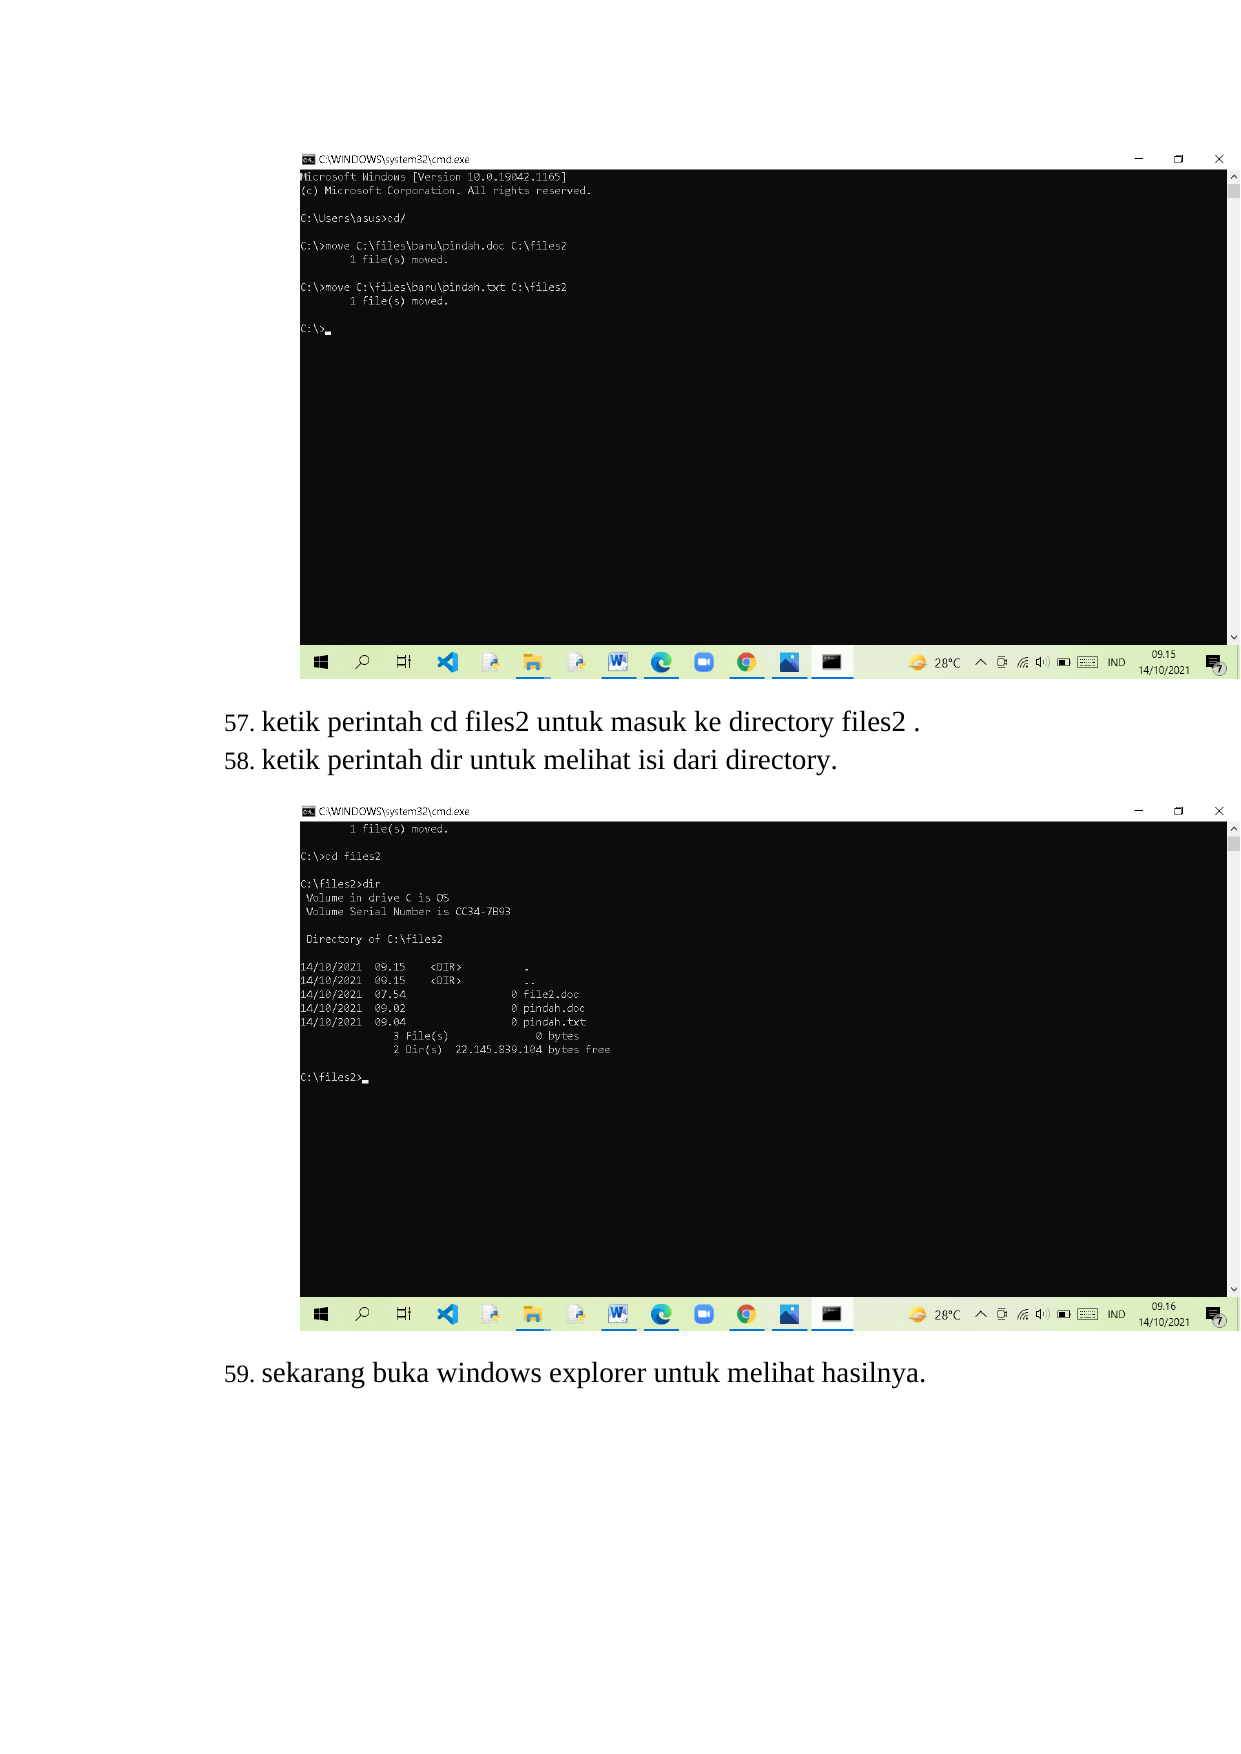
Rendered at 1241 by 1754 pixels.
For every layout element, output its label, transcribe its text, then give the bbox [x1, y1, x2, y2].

picture [300, 801, 1241, 1331]
list sekarang buka windows explorer untuk melihat hasilnya. [224, 1355, 1090, 1389]
list ketik perintah cd files2 untuk masuk ke directory files2 . [224, 704, 1090, 737]
list ketik perintah dir untuk melihat isi dari directory. [224, 742, 1090, 776]
picture [300, 150, 1241, 679]
